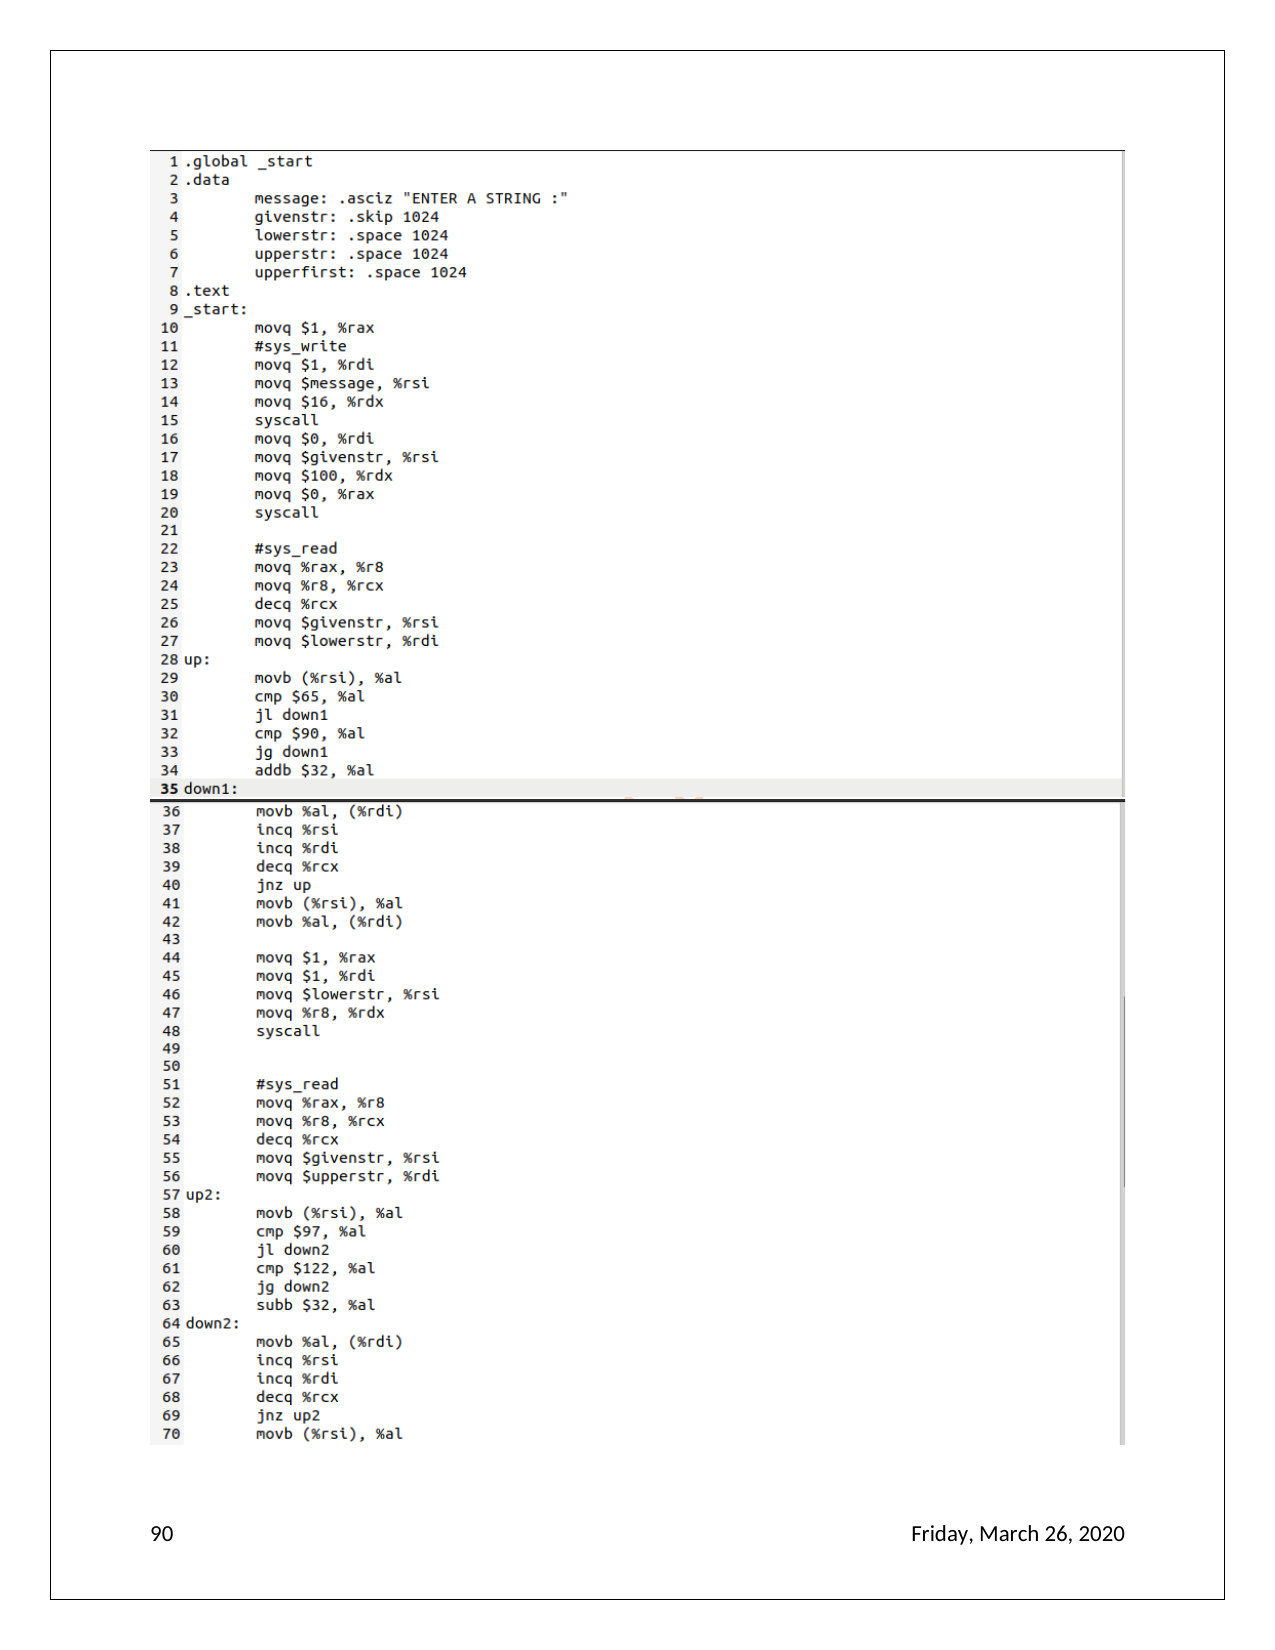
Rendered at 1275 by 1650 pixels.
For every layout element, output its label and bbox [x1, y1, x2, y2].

picture [150, 799, 1125, 1445]
picture [150, 150, 1125, 797]
